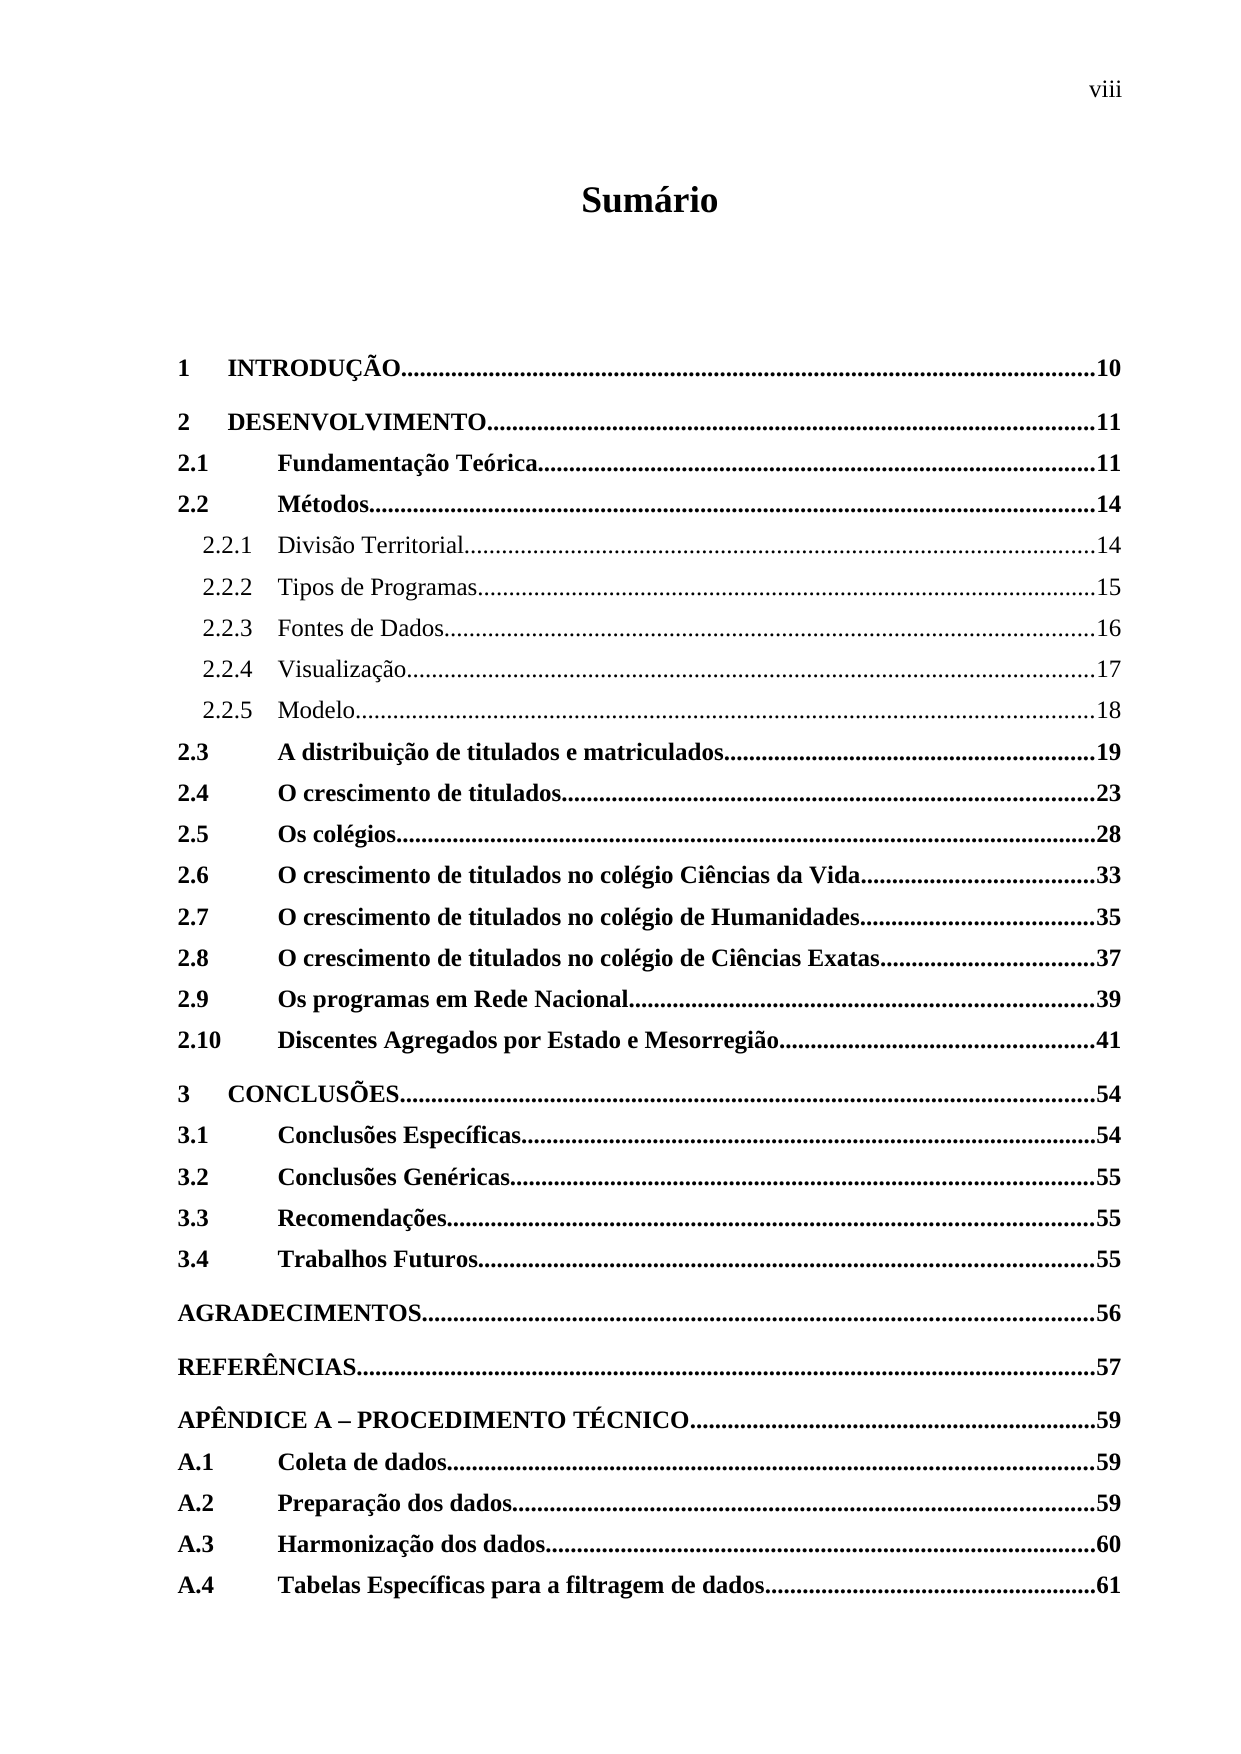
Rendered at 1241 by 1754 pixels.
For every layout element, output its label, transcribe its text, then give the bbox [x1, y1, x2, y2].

text Agradecimentos 56 [177, 1298, 1122, 1327]
text 2.2.1 Divisão Territorial 14 [202, 531, 1122, 559]
text 2.2.2 Tipos de Programas 15 [202, 572, 1122, 601]
text 2.5 Os colégios 28 [177, 819, 1122, 848]
text 3.3 Recomendações 55 [177, 1203, 1122, 1232]
text Referências 57 [177, 1352, 1122, 1381]
text A.3 Harmonização dos dados 60 [177, 1529, 1122, 1558]
text 2.2.3 Fontes de Dados 16 [202, 613, 1122, 642]
text 2.9 Os programas em Rede Nacional 39 [177, 984, 1122, 1013]
text 2.8 O crescimento de titulados no colégio de Ciências Exatas 37 [177, 943, 1122, 972]
text 3.4 Trabalhos Futuros 55 [177, 1244, 1122, 1273]
text A.1 Coleta de dados 59 [177, 1447, 1122, 1476]
text Apêndice A – Procedimento Técnico 59 [177, 1406, 1122, 1434]
text 3.1 Conclusões Específicas 54 [177, 1121, 1122, 1149]
text 1 Introdução 10 [177, 353, 1122, 382]
text 2.3 A distribuição de titulados e matriculados 19 [177, 737, 1122, 766]
text 3.2 Conclusões Genéricas 55 [177, 1162, 1122, 1191]
text 3 Conclusões 54 [177, 1079, 1122, 1108]
text 2.4 O crescimento de titulados 23 [177, 778, 1122, 807]
text 2.6 O crescimento de titulados no colégio Ciências da Vida 33 [177, 861, 1122, 889]
text 2.2 Métodos 14 [177, 489, 1122, 518]
text 2.2.5 Modelo 18 [202, 696, 1122, 724]
text 2.10 Discentes Agregados por Estado e Mesorregião 41 [177, 1026, 1122, 1054]
text A.2 Preparação dos dados 59 [177, 1488, 1122, 1517]
text 2.2.4 Visualização 17 [202, 654, 1122, 683]
text 2 Desenvolvimento 11 [177, 407, 1122, 436]
text 2.1 Fundamentação Teórica 11 [177, 448, 1122, 477]
text A.4 Tabelas Específicas para a filtragem de dados 61 [177, 1571, 1122, 1599]
text 2.7 O crescimento de titulados no colégio de Humanidades 35 [177, 902, 1122, 931]
text Sumário [177, 177, 1122, 220]
